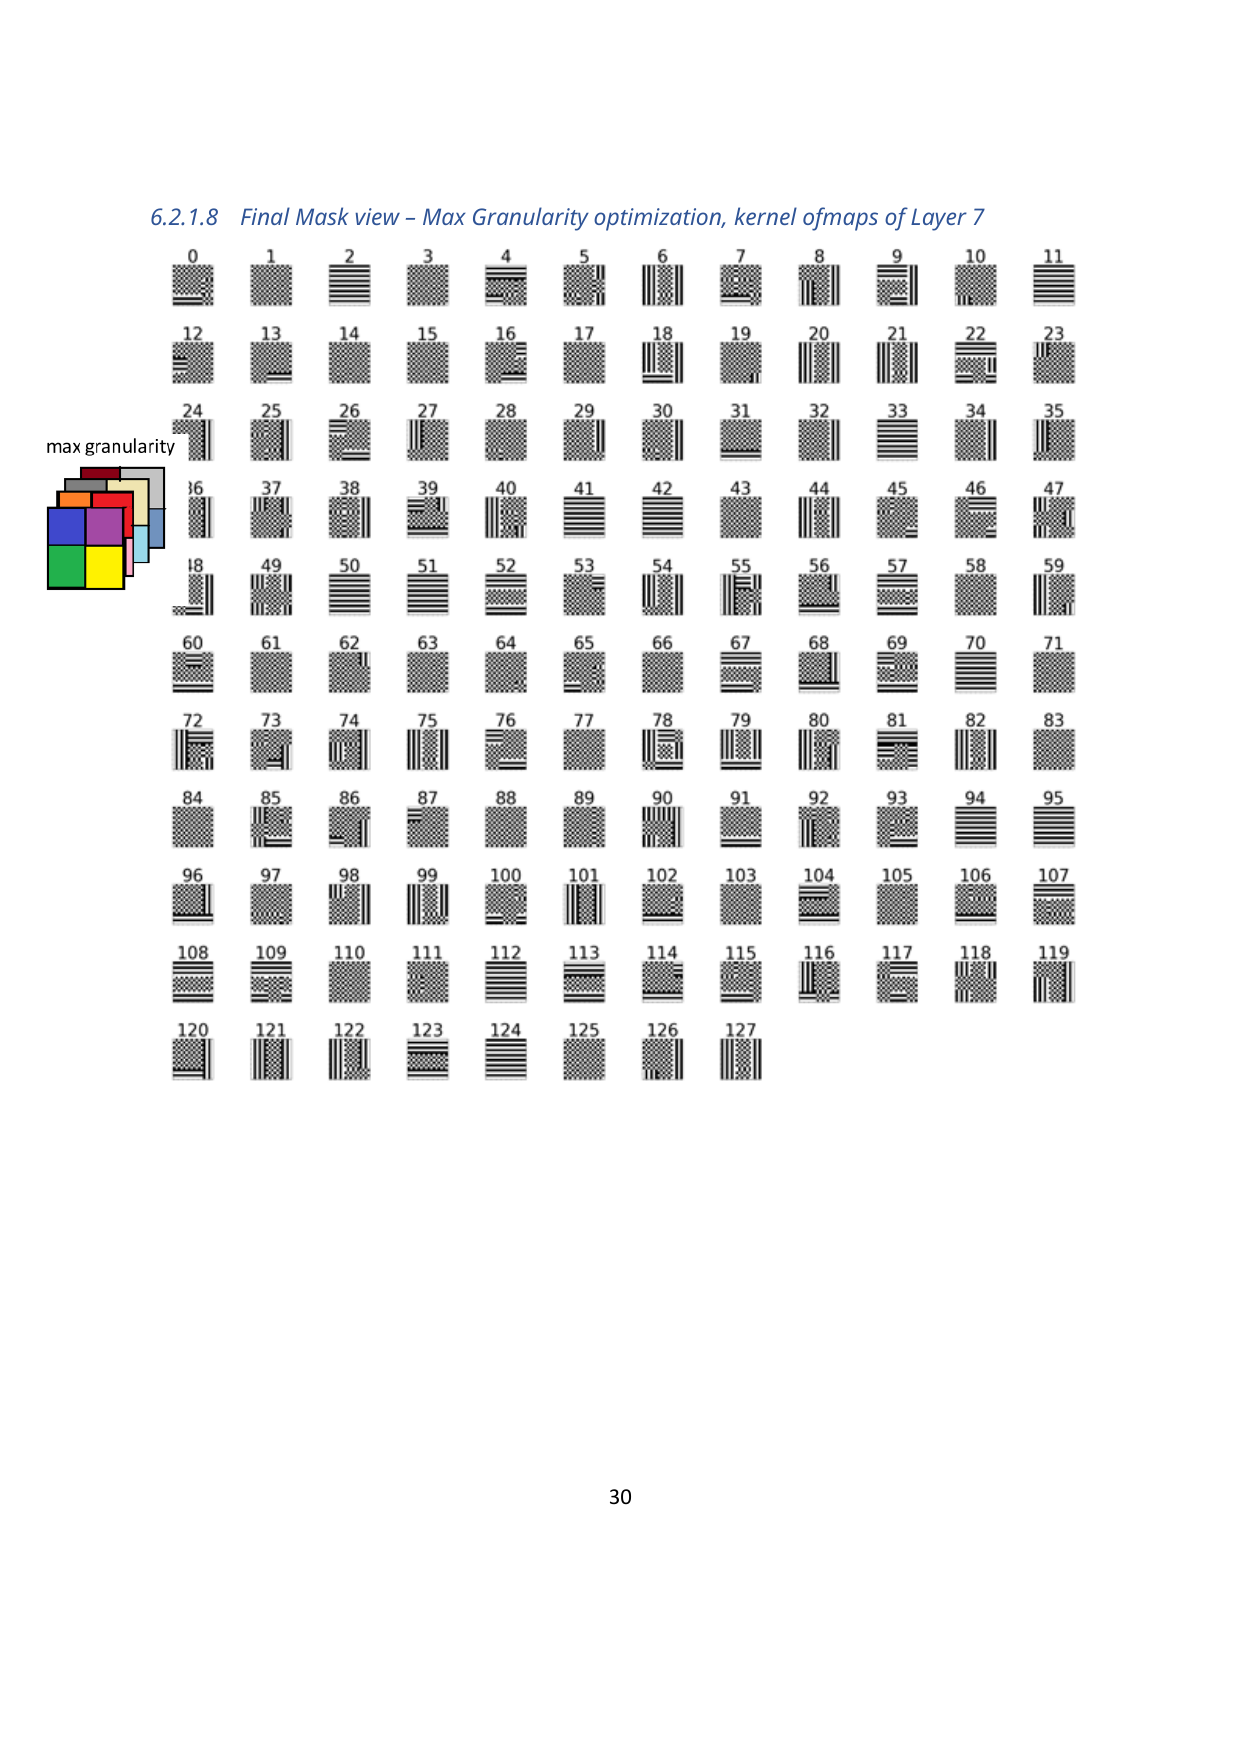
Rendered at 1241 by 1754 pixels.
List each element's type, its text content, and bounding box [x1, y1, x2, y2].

picture [18, 234, 1091, 1093]
subtitle Final Mask view – Max Granularity optimization, kernel ofmaps of Layer 7 [150, 200, 1090, 232]
